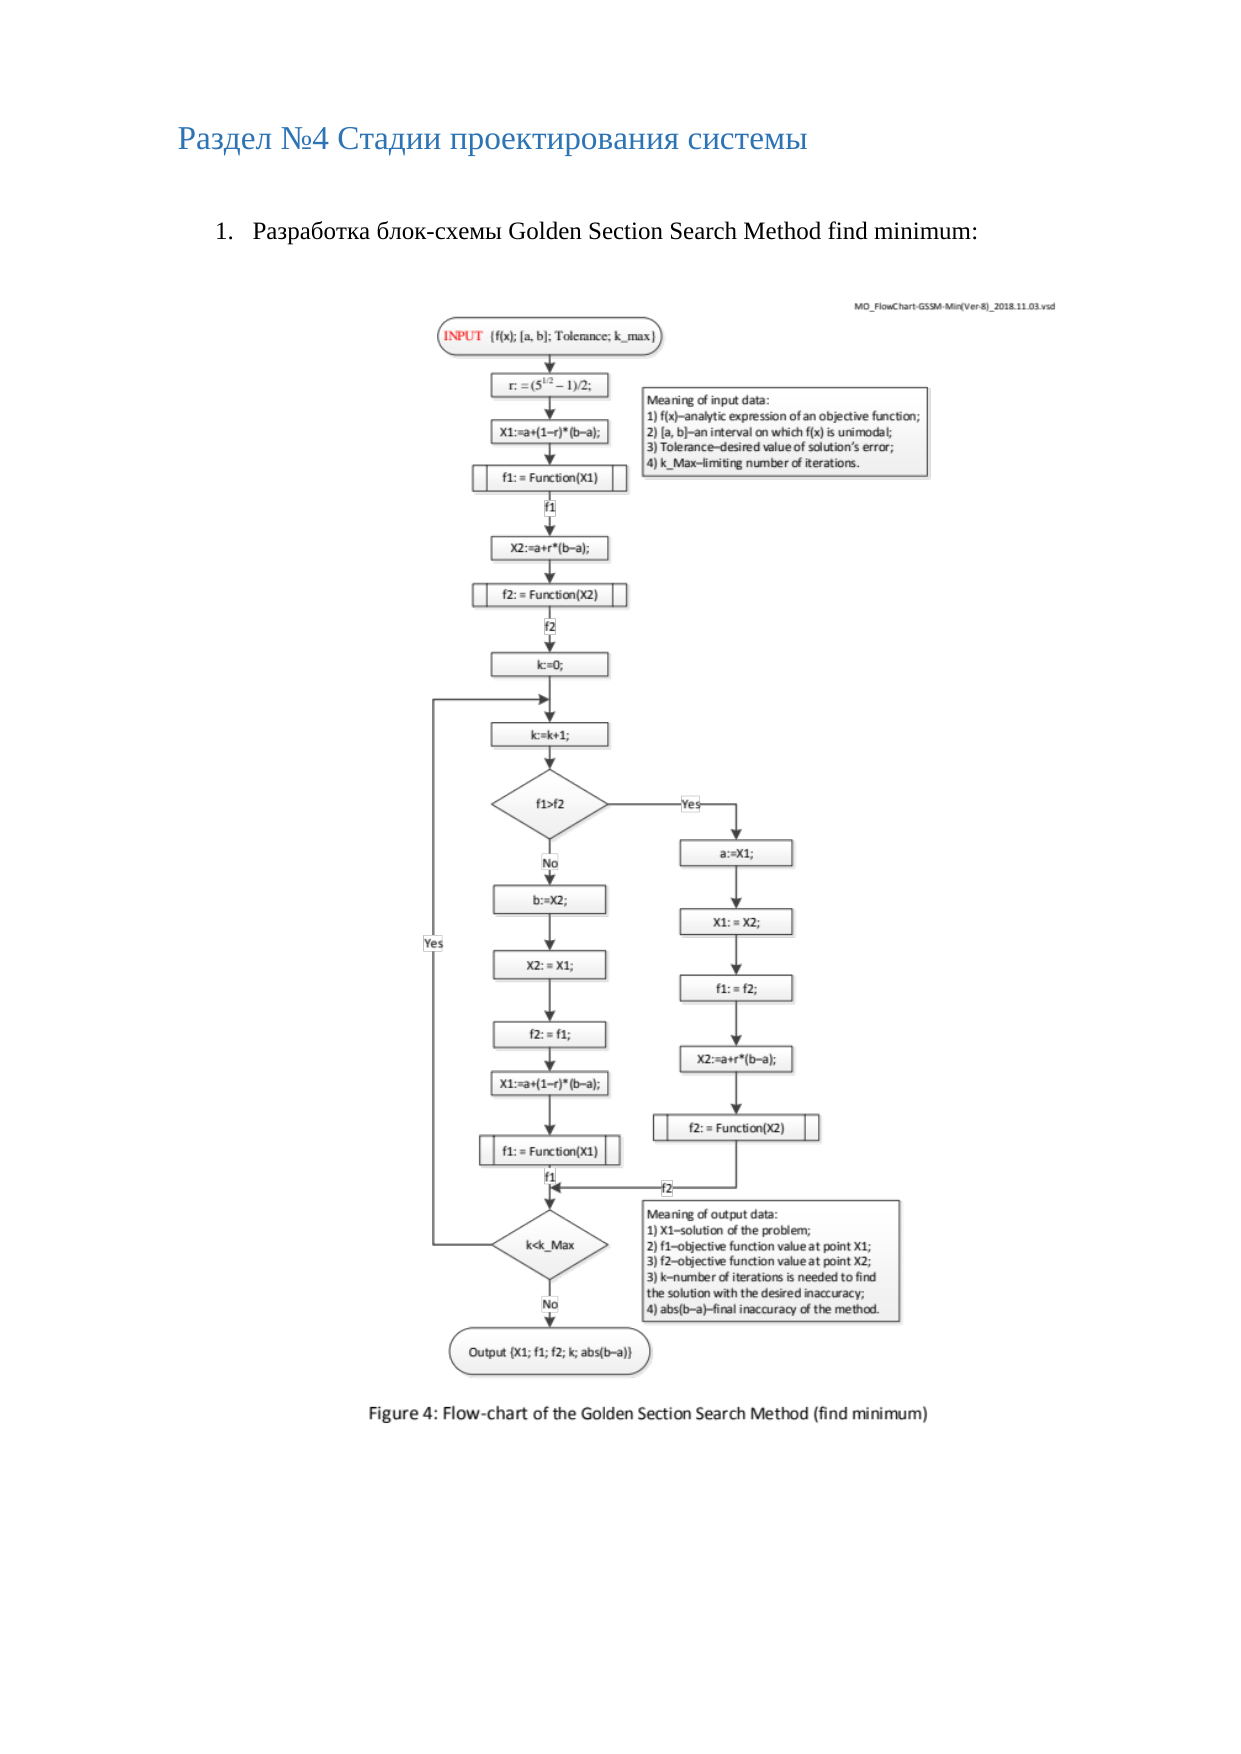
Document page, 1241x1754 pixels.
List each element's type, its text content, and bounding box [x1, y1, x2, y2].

subtitle Раздел №4 Стадии проектирования системы [177, 118, 1152, 156]
list Разработка блок-схемы Golden Section Search Method find minimum: [215, 216, 1152, 245]
